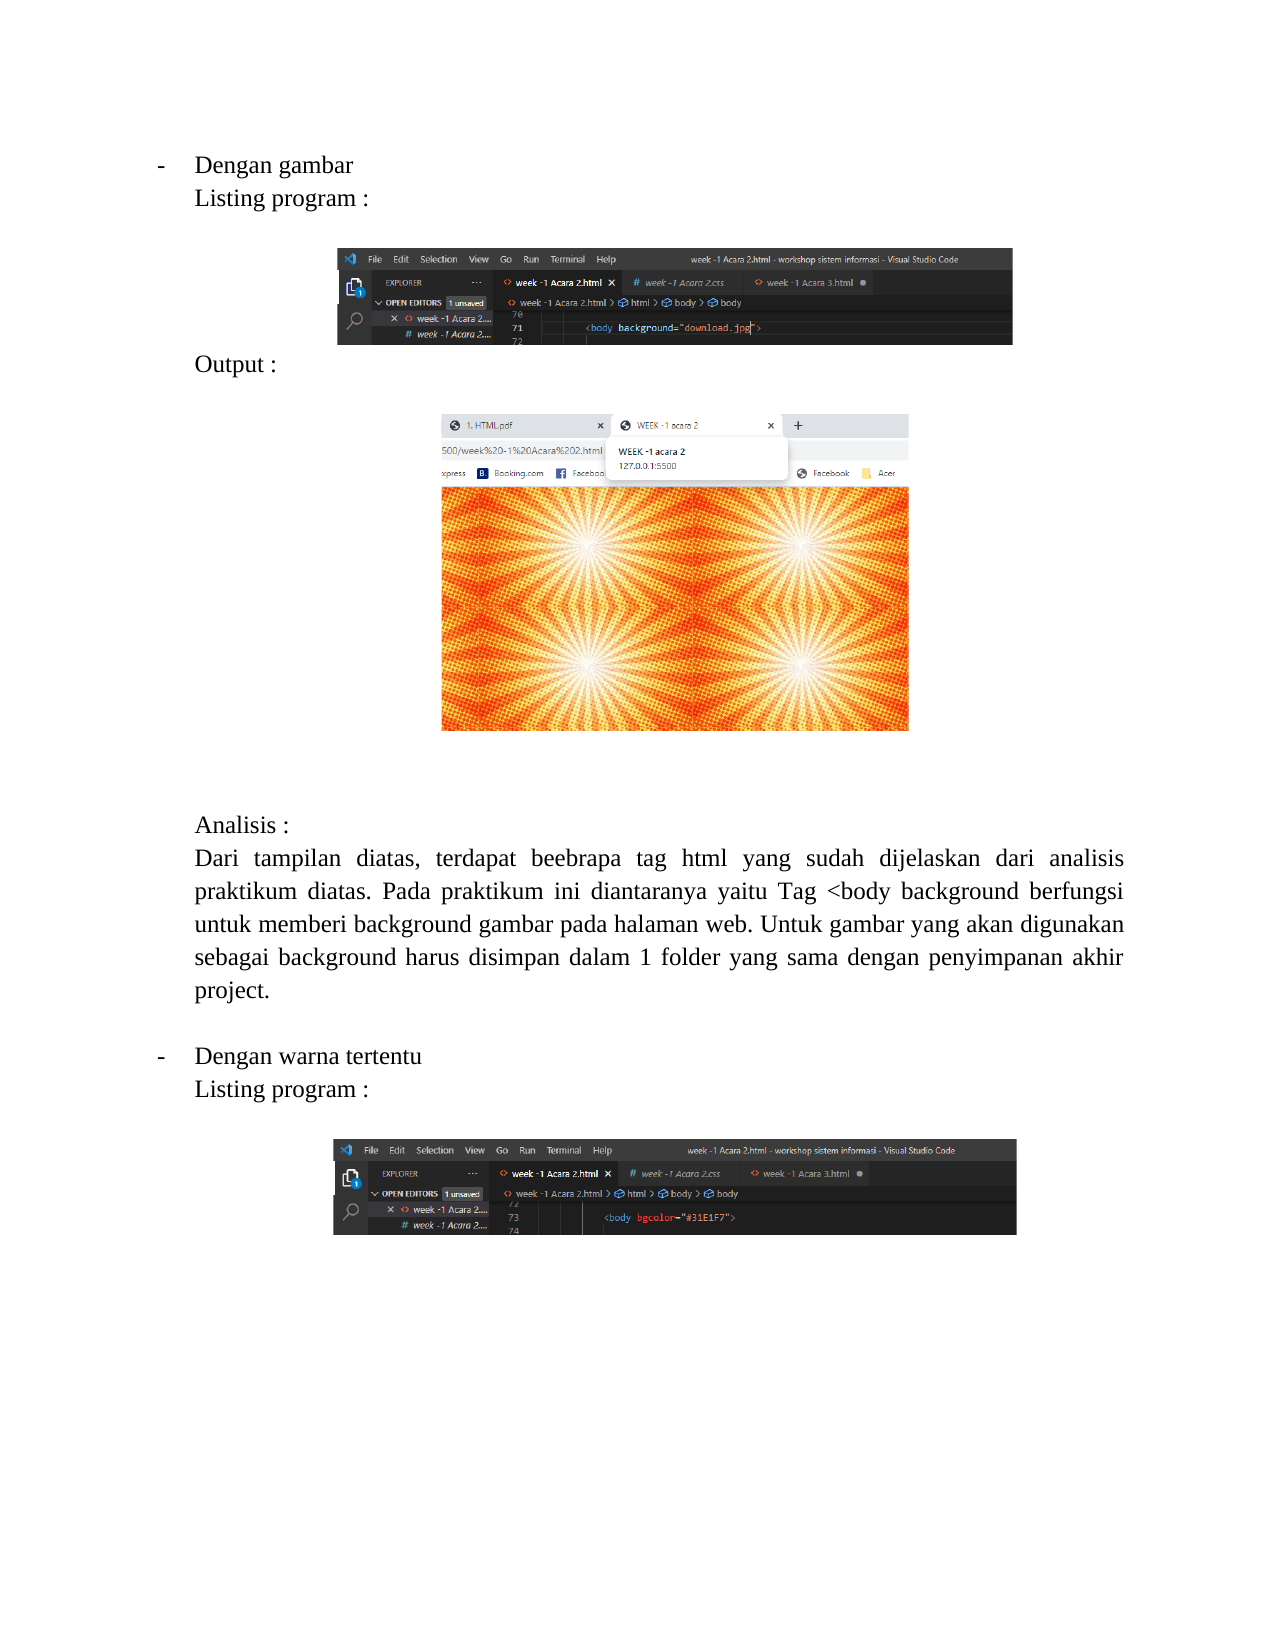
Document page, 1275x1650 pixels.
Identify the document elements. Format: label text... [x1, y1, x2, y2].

picture [337, 248, 1013, 345]
list Dari tampilan diatas, terdapat beebrapa tag html yang sudah dijelaskan dari analisis praktikum diatas. Pada praktikum ini diantaranya yaitu Tag <body background berfungsi untuk memberi background gambar pada halaman web. Untuk gambar yang akan digunakan sebagai background harus disimpan dalam 1 folder yang sama dengan penyimpanan akhir project. [194, 843, 1125, 1004]
picture [333, 1139, 1017, 1235]
list Dengan gambar [157, 150, 1125, 179]
list Analisis : [194, 810, 1125, 838]
picture [441, 414, 909, 731]
list Dengan warna tertentu [157, 1041, 1125, 1070]
list Listing program : [194, 183, 1125, 212]
list Listing program : [194, 1074, 1125, 1103]
list Output : [194, 349, 1125, 378]
